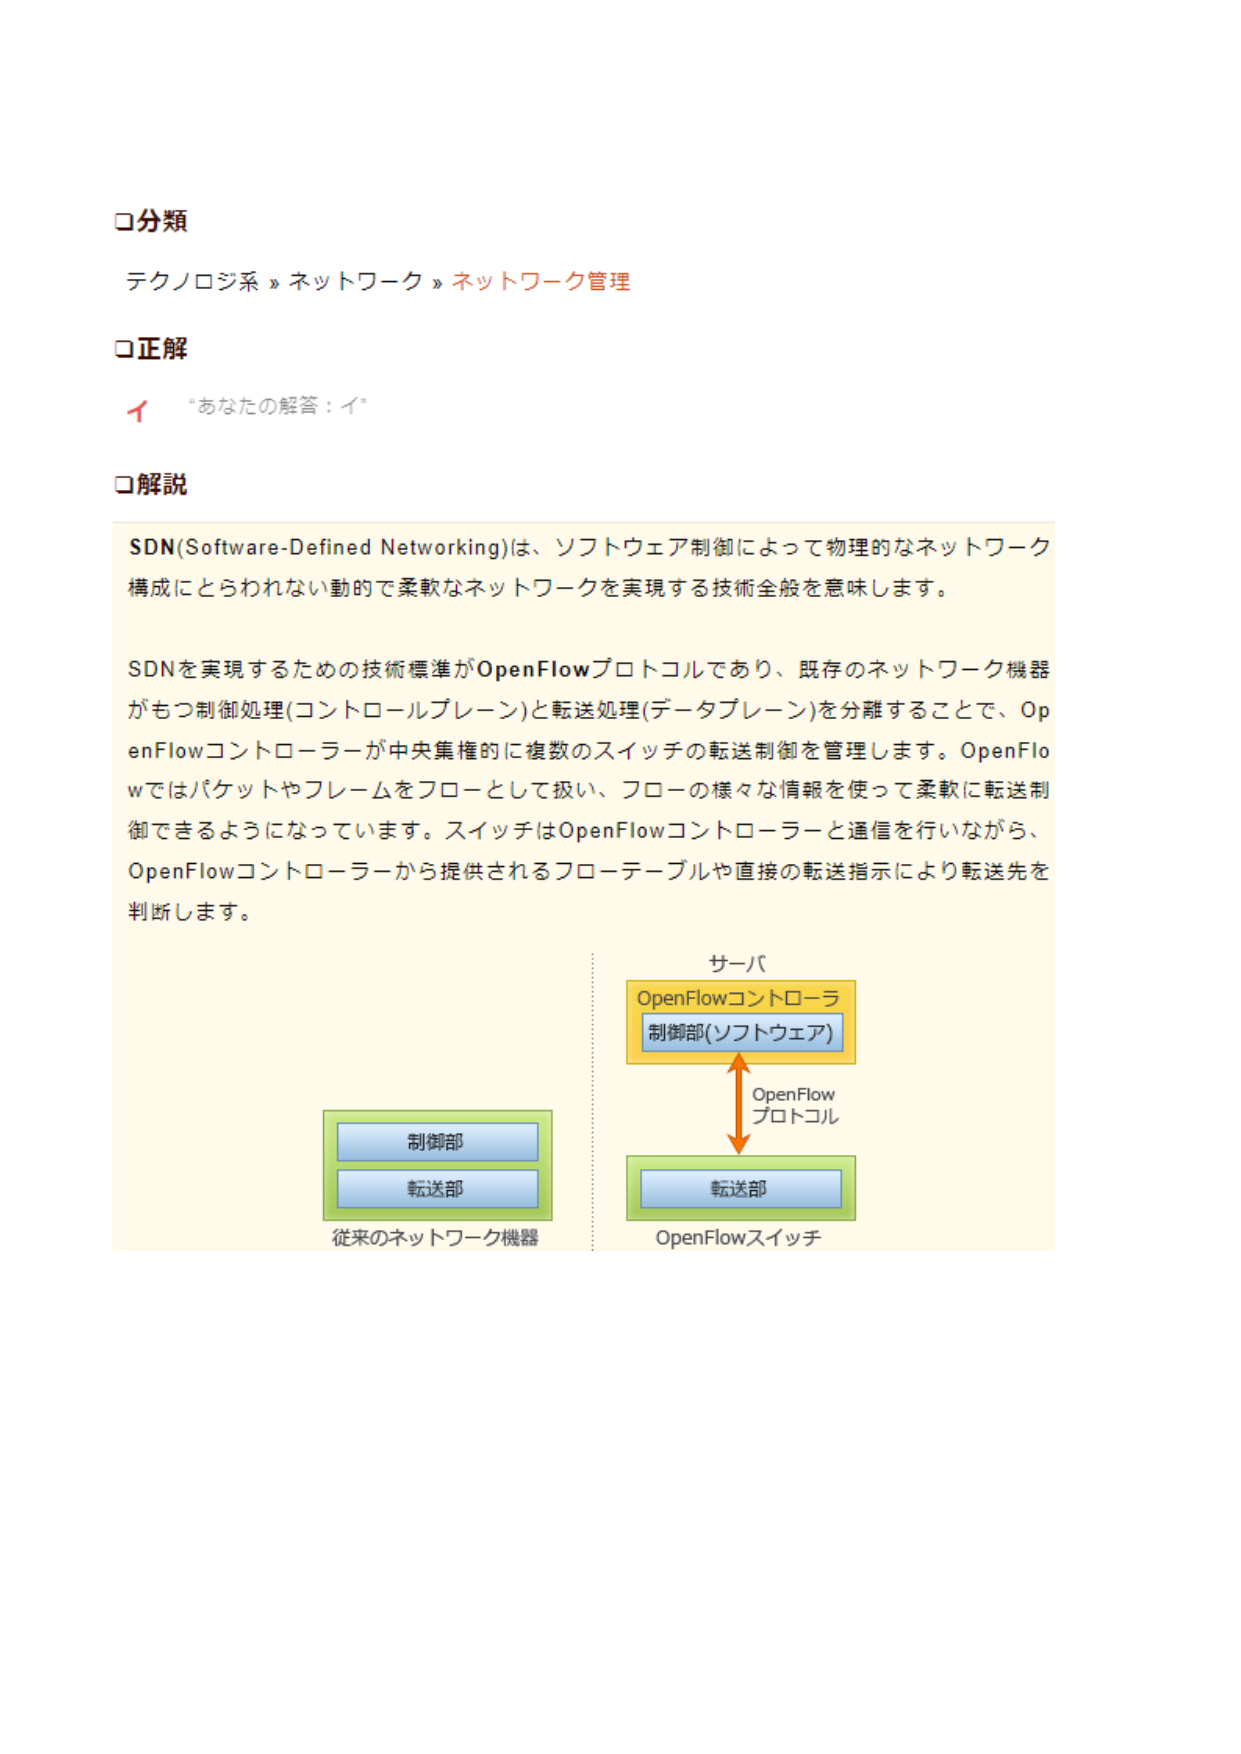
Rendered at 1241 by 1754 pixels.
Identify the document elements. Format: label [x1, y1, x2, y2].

picture [112, 464, 1055, 1251]
picture [112, 202, 885, 435]
